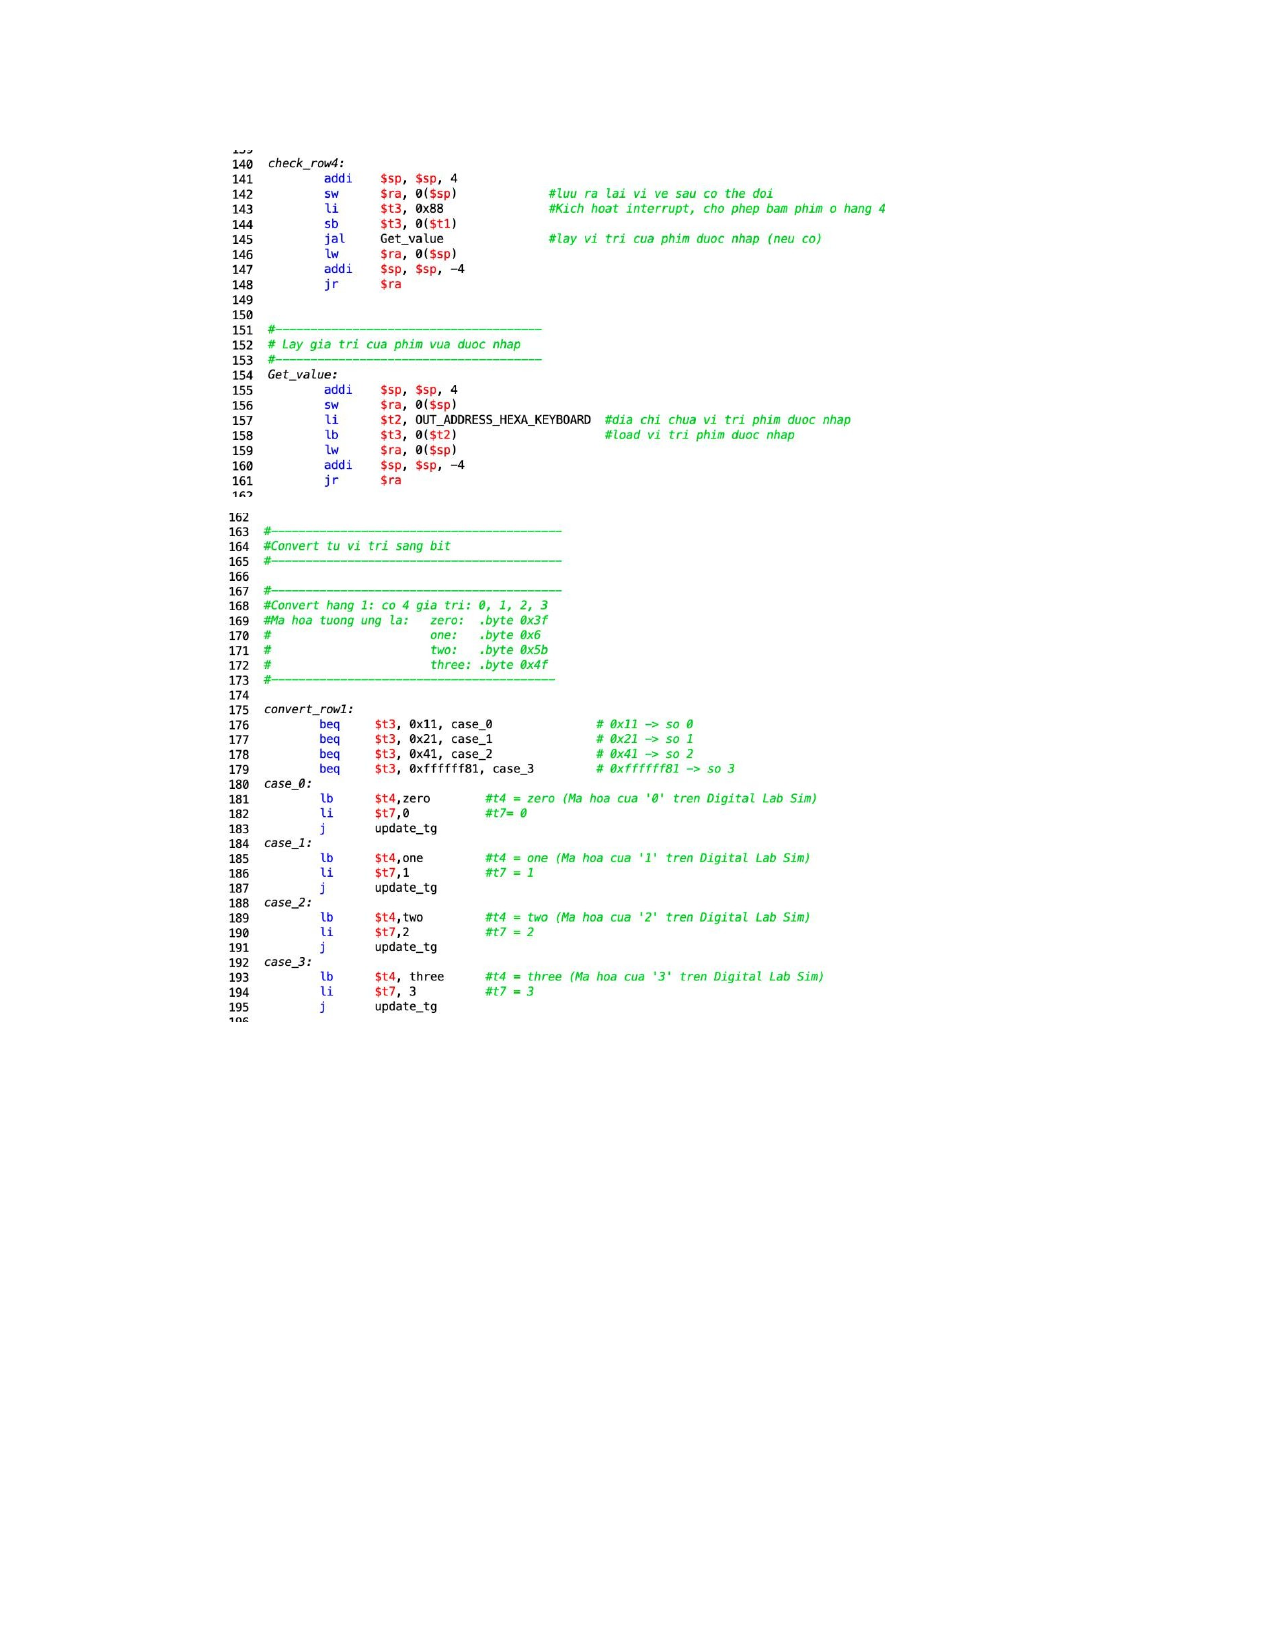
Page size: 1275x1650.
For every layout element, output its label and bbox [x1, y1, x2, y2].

picture [230, 150, 886, 497]
picture [225, 513, 828, 1022]
